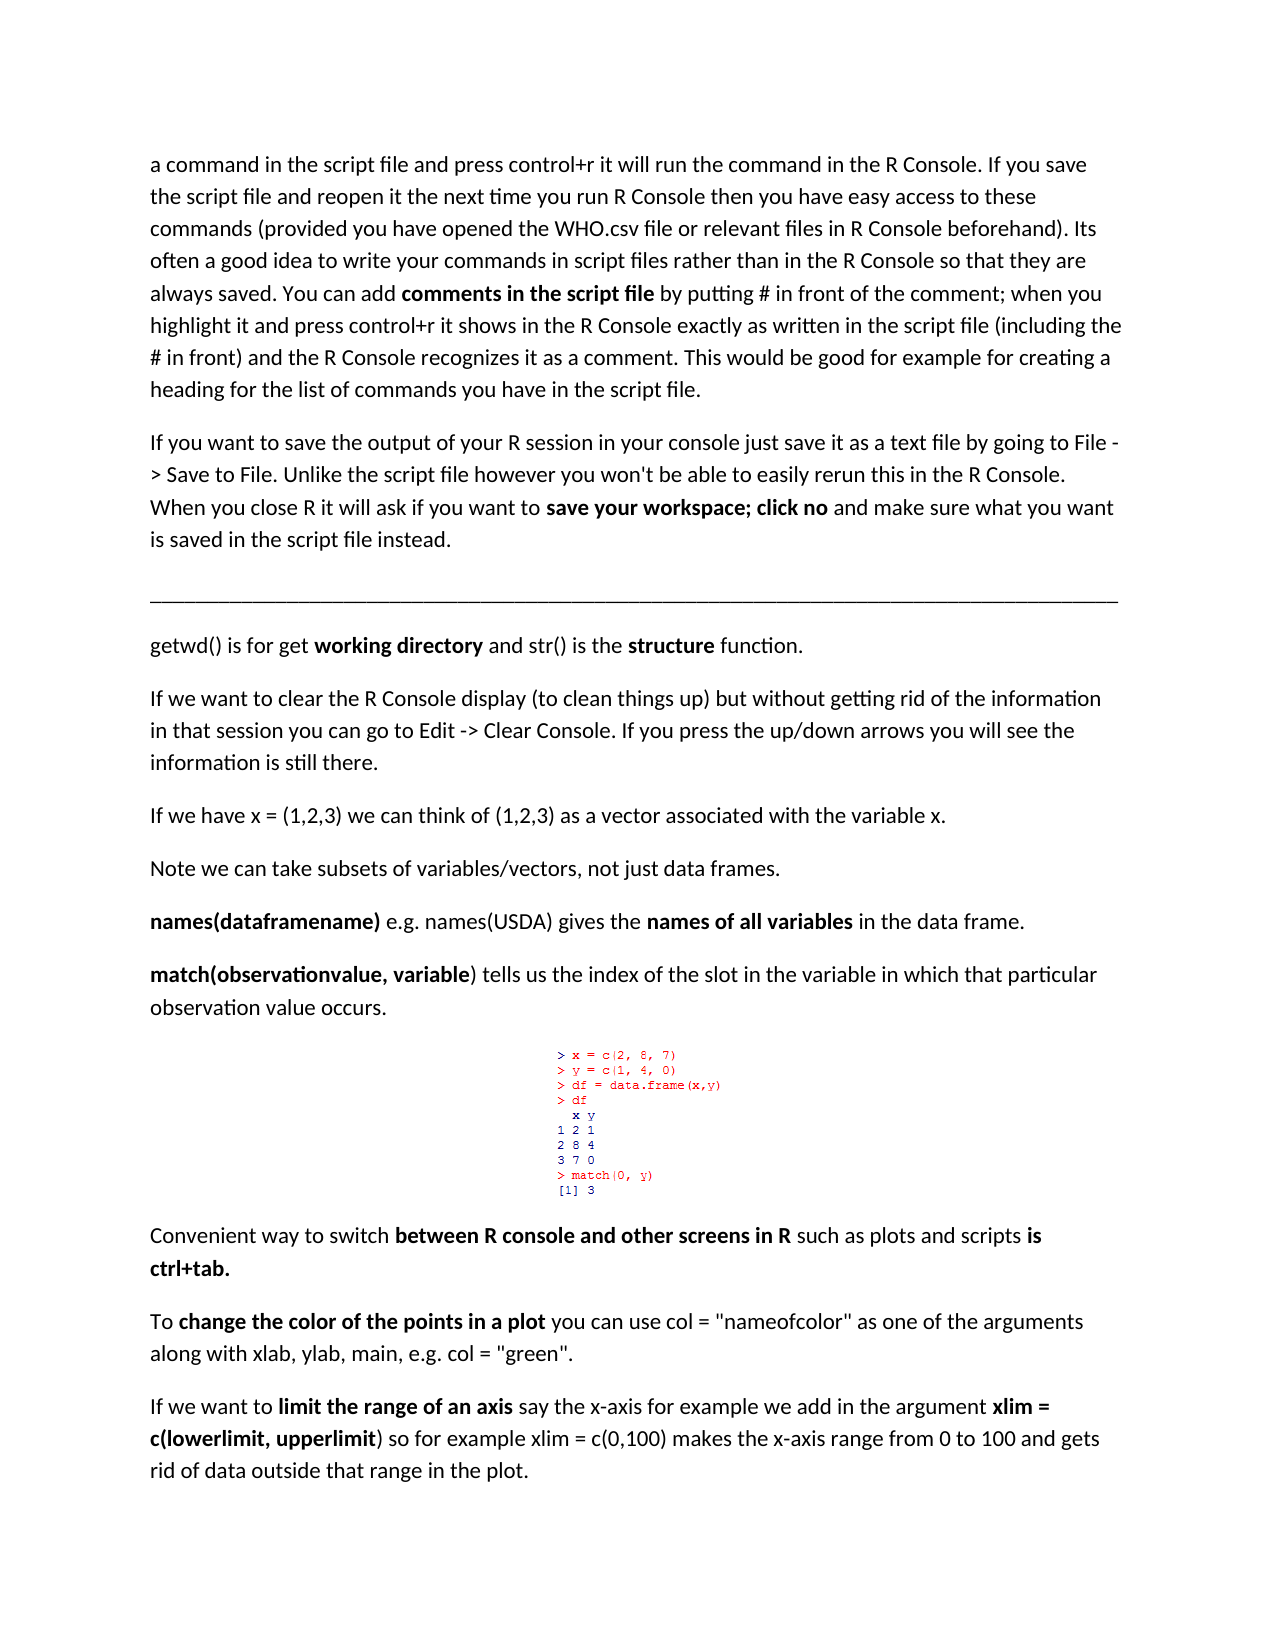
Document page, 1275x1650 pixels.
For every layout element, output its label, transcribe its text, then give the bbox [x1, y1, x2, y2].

text To change the color of the points in a plot you can use col = "nameofcolor" as one of the arguments along with xlab, ylab, main, e.g. col = "green". [150, 1307, 1125, 1367]
text names(dataframename) e.g. names(USDA) gives the names of all variables in the data frame. [150, 907, 1125, 935]
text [150, 150, 1125, 403]
text Convenient way to switch between R console and other screens in R such as plots and scripts is ctrl+tab. [150, 1222, 1125, 1282]
text getwd() is for get working directory and str() is the structure function. [150, 631, 1125, 659]
text _____________________________________________________________________________________ [150, 578, 1125, 606]
text Note we can take subsets of variables/vectors, not just data frames. [150, 854, 1125, 882]
text If we want to limit the range of an axis say the x-axis for example we add in the argument xlim = c(lowerlimit, upperlimit) so for example xlim = c(0,100) makes the x-axis range from 0 to 100 and gets rid of data outside that range in the plot. [150, 1392, 1125, 1484]
text match(observationvalue, variable) tells us the index of the slot in the variable in which that particular observation value occurs. [150, 960, 1125, 1021]
text If we have x = (1,2,3) we can think of (1,2,3) as a vector associated with the variable x. [150, 801, 1125, 829]
picture [552, 1045, 723, 1197]
text If we want to clear the R Console display (to clean things up) but without getting rid of the information in that session you can go to Edit -> Clear Console. If you press the up/down arrows you will see the information is still there. [150, 684, 1125, 776]
text If you want to save the output of your R session in your console just save it as a text file by going to File -> Save to File. Unlike the script file however you won't be able to easily rerun this in the R Console. When you close R it will ask if you want to save your workspace; click no and make sure what you want is saved in the script file instead. [150, 428, 1125, 553]
